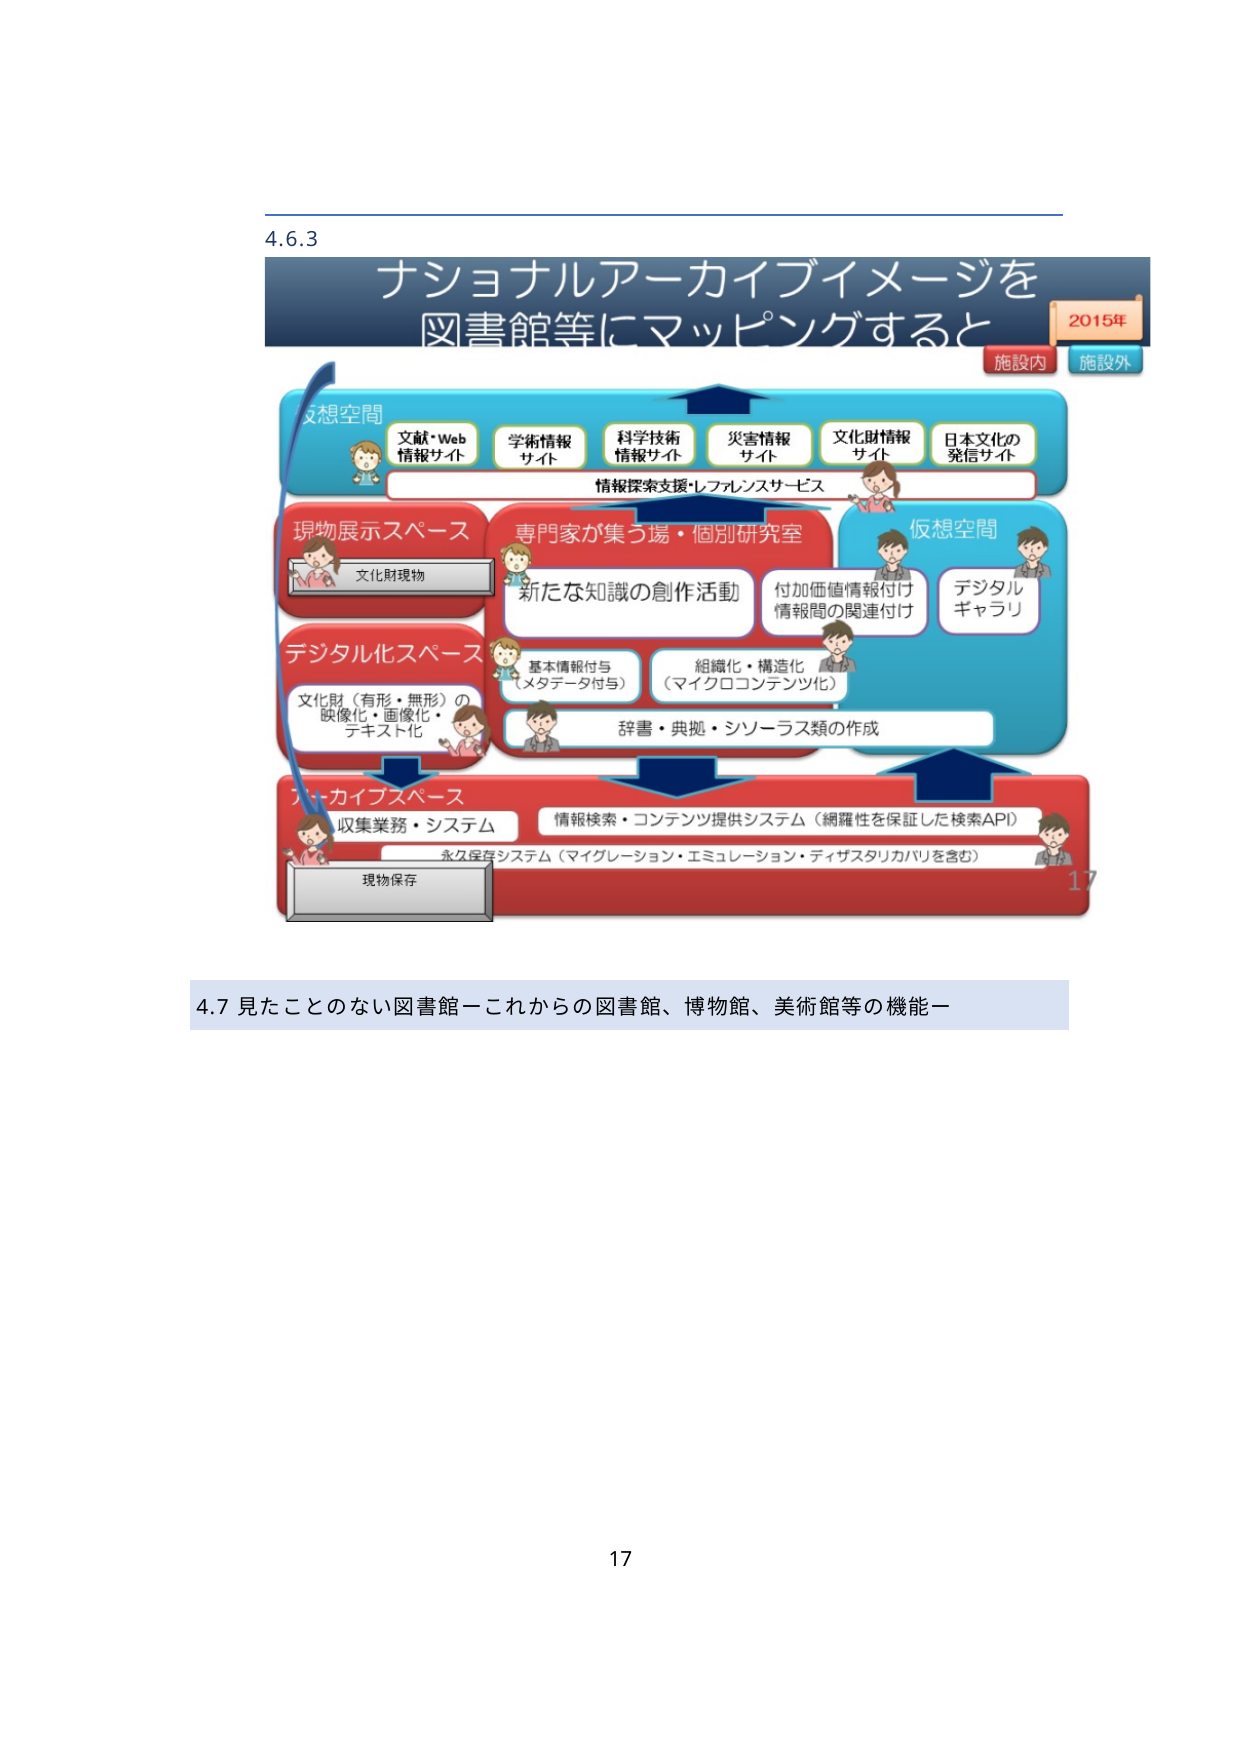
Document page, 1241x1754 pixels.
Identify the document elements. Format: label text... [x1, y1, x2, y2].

picture [264, 257, 1151, 922]
text 見たことのない図書館ーこれからの図書館、博物館、美術館等の機能ー [196, 986, 1063, 1024]
